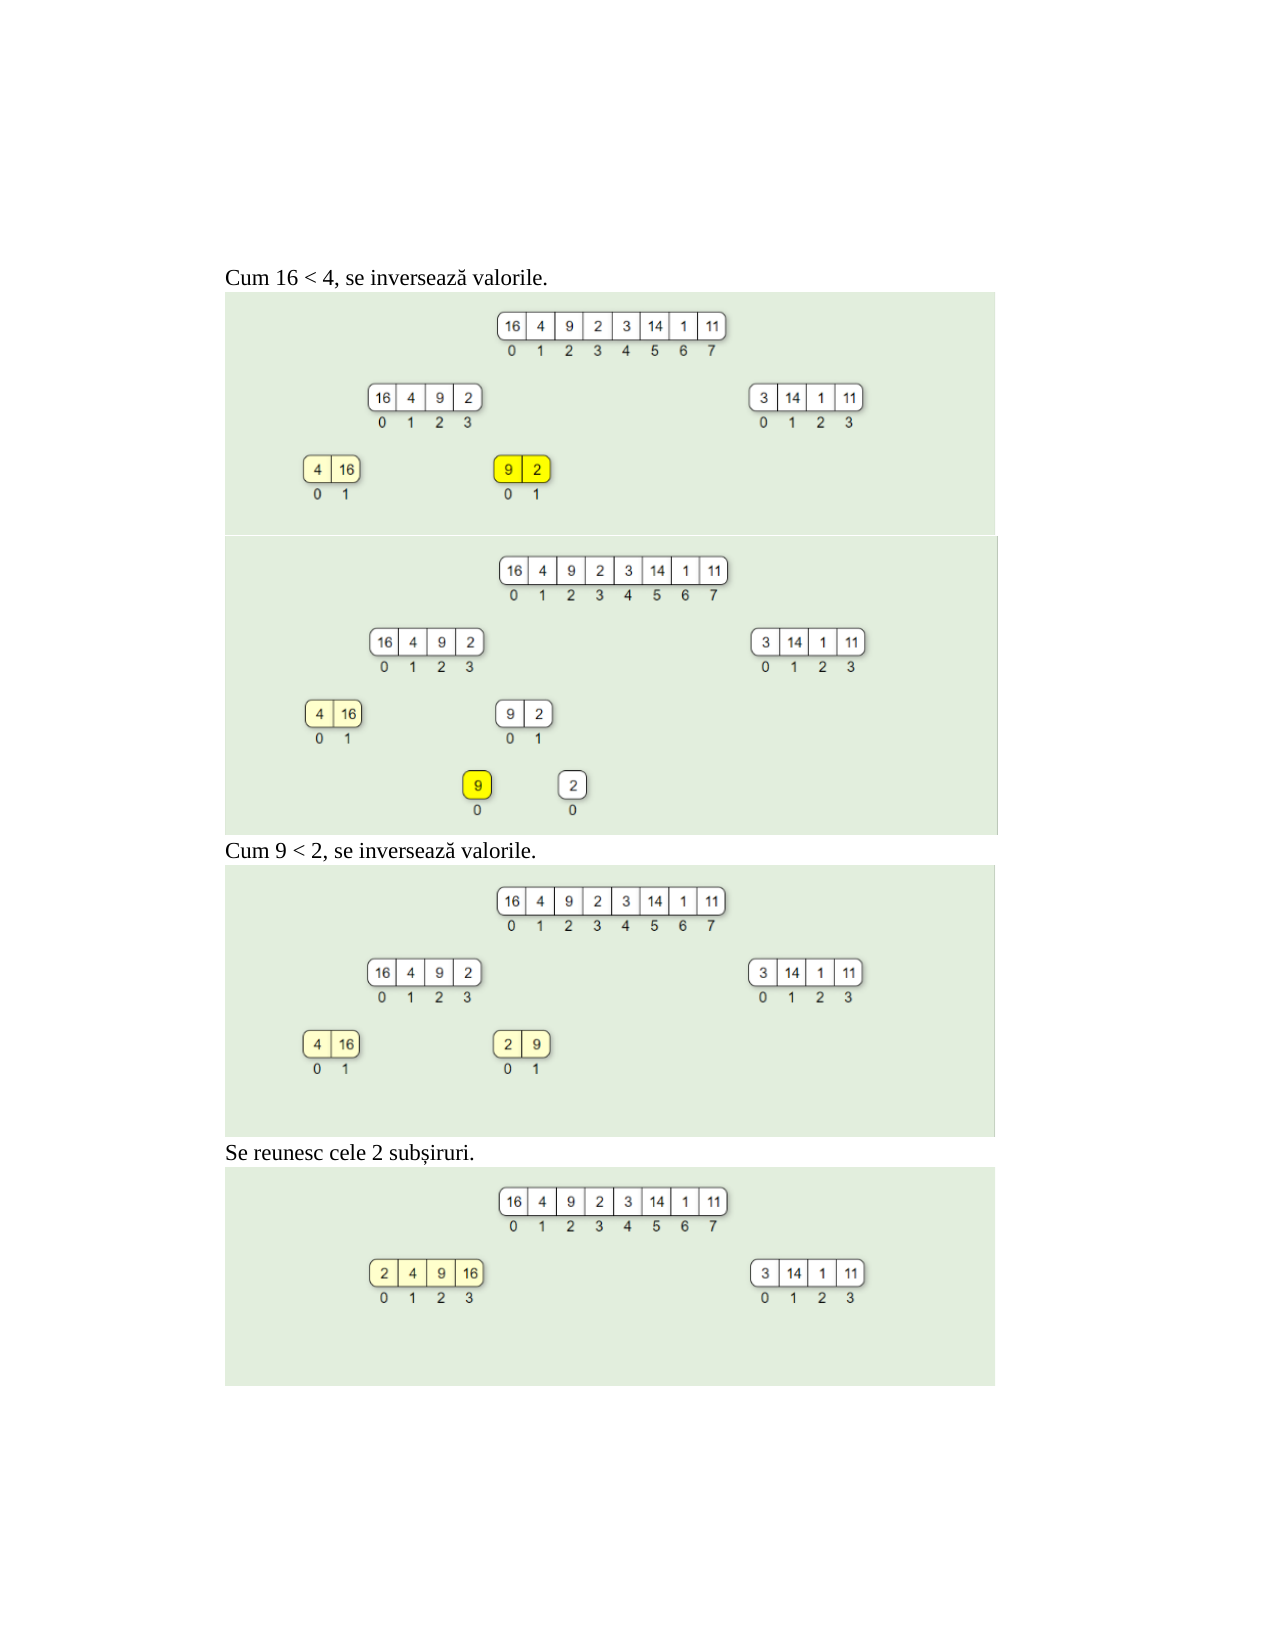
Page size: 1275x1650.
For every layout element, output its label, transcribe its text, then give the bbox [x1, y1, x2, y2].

picture [225, 1167, 996, 1386]
list Cum 16 < 4, se inversează valorile. [225, 264, 1125, 290]
picture [225, 536, 998, 835]
picture [225, 292, 996, 535]
list Cum 9 < 2, se inversează valorile. [225, 837, 1125, 863]
picture [225, 865, 996, 1137]
